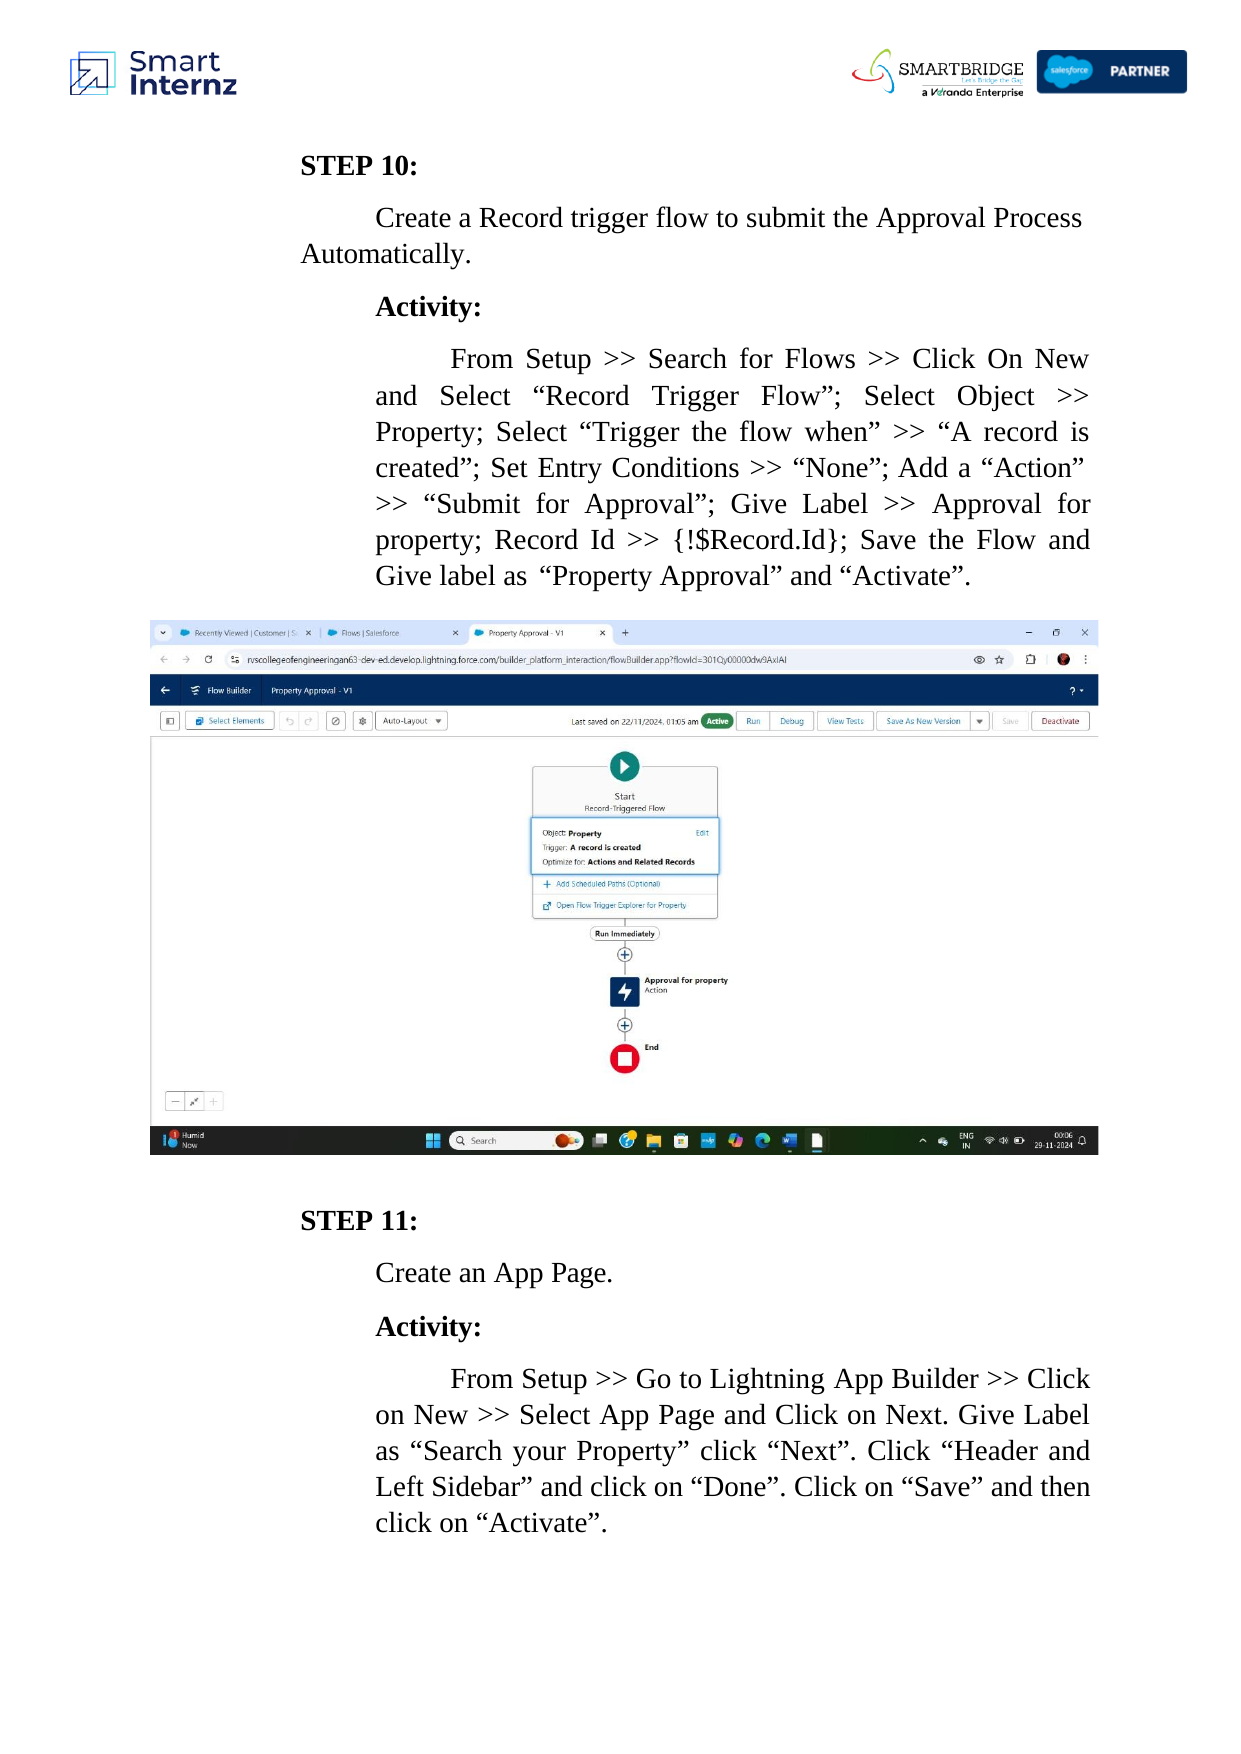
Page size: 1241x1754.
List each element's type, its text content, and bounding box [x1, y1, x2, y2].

subtitle STEP 10: [300, 148, 1107, 182]
text From Setup >> Go to Lightning App Builder >> Click on New >> Select App Page and Click on Next. Give Label as “Search your Property” click “Next”. Click “Header and Left Sidebar” and click on “Done”. Click on “Save” and then click on “Activate”. [375, 1361, 1091, 1539]
text Create an App Page. [375, 1256, 1107, 1289]
picture [150, 620, 1099, 1155]
text From Setup >> Search for Flows >> Click On New and Select “Record Trigger Flow”; Select Object >> Property; Select “Trigger the flow when” >> “A record is created”; Set Entry Conditions >> “None”; Add a “Action” [375, 341, 1090, 483]
picture [851, 48, 1024, 98]
subtitle Activity: [375, 289, 1107, 323]
text >> “Submit for Approval”; Give Label >> Approval for property; Record Id >> {!$Record.Id}; Save the Flow and Give label as “Property Approval” and “Activate”. [375, 486, 1091, 592]
picture [1036, 50, 1188, 94]
picture [70, 51, 237, 95]
subtitle STEP 11: [300, 1203, 1107, 1237]
text Create a Record trigger flow to submit the Approval Process Automatically. [300, 200, 1107, 270]
subtitle Activity: [375, 1309, 1107, 1342]
